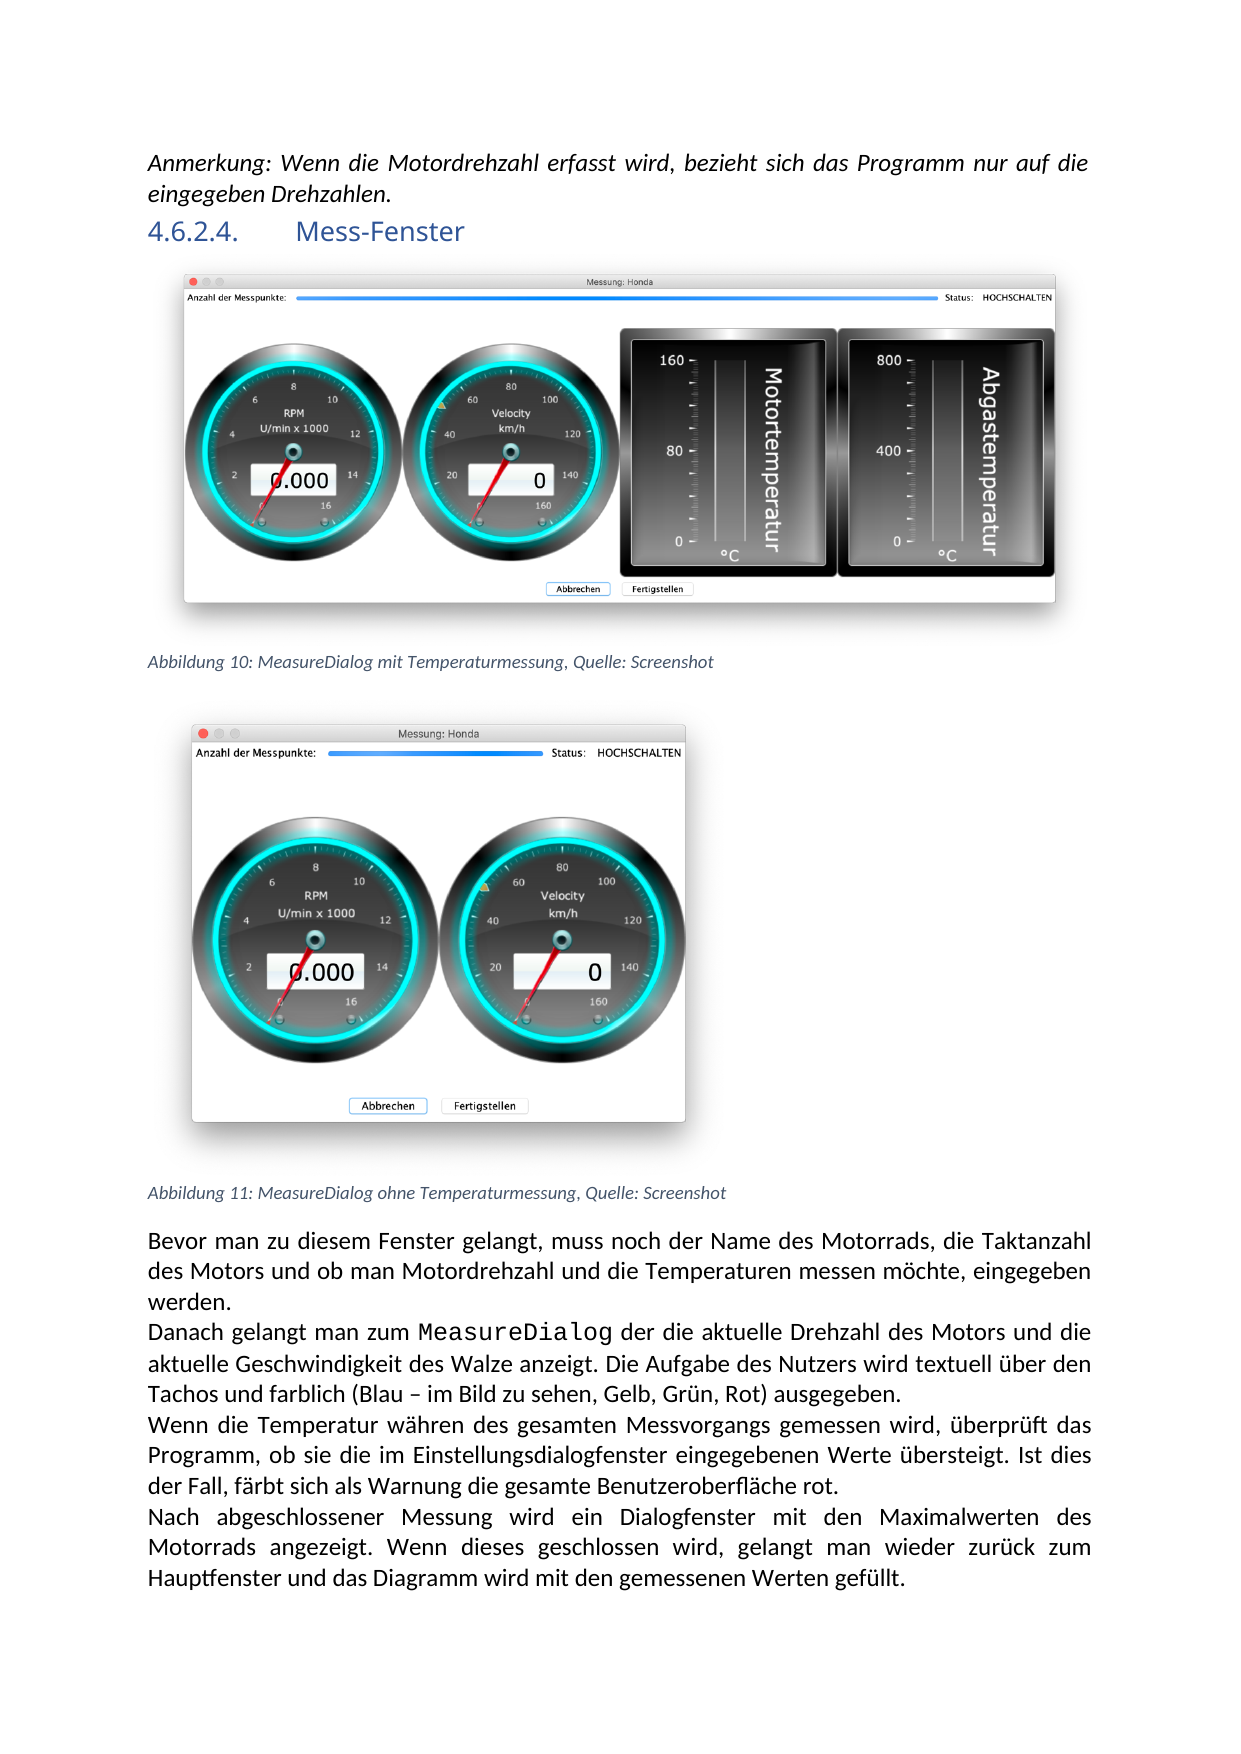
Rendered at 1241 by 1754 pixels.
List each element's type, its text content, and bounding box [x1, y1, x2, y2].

text Wenn die Temperatur währen des gesamten Messvorgangs gemessen wird, überprüft das Programm, ob sie die im Einstellungsdialogfenster eingegebenen Werte übersteigt. Ist dies der Fall, färbt sich als Warnung die gesamte Benutzeroberfläche rot. [148, 1409, 1093, 1501]
picture [147, 694, 730, 1181]
subtitle Mess-Fenster [148, 213, 1093, 250]
text Abbildung 11: MeasureDialog ohne Temperaturmessung, Quelle: Screenshot [148, 1181, 1093, 1204]
picture [147, 249, 1092, 651]
text Abbildung 10: MeasureDialog mit Temperaturmessung, Quelle: Screenshot [148, 651, 1093, 673]
text Nach abgeschlossener Messung wird ein Dialogfenster mit den Maximalwerten des Motorrads angezeigt. Wenn dieses geschlossen wird, gelangt man wieder zurück zum Hauptfenster und das Diagramm wird mit den gemessenen Werten gefüllt. [148, 1501, 1093, 1592]
text Anmerkung: Wenn die Motordrehzahl erfasst wird, bezieht sich das Programm nur auf die eingegeben Drehzahlen. [148, 148, 1093, 209]
text Bevor man zu diesem Fenster gelangt, muss noch der Name des Motorrads, die Taktanzahl des Motors und ob man Motordrehzahl und die Temperaturen messen möchte, eingegeben werden. [148, 1225, 1093, 1316]
text Danach gelangt man zum MeasureDialog der die aktuelle Drehzahl des Motors und die aktuelle Geschwindigkeit des Walze anzeigt. Die Aufgabe des Nutzers wird textuell über den Tachos und farblich (Blau – im Bild zu sehen, Gelb, Grün, Rot) ausgegeben. [148, 1316, 1093, 1409]
